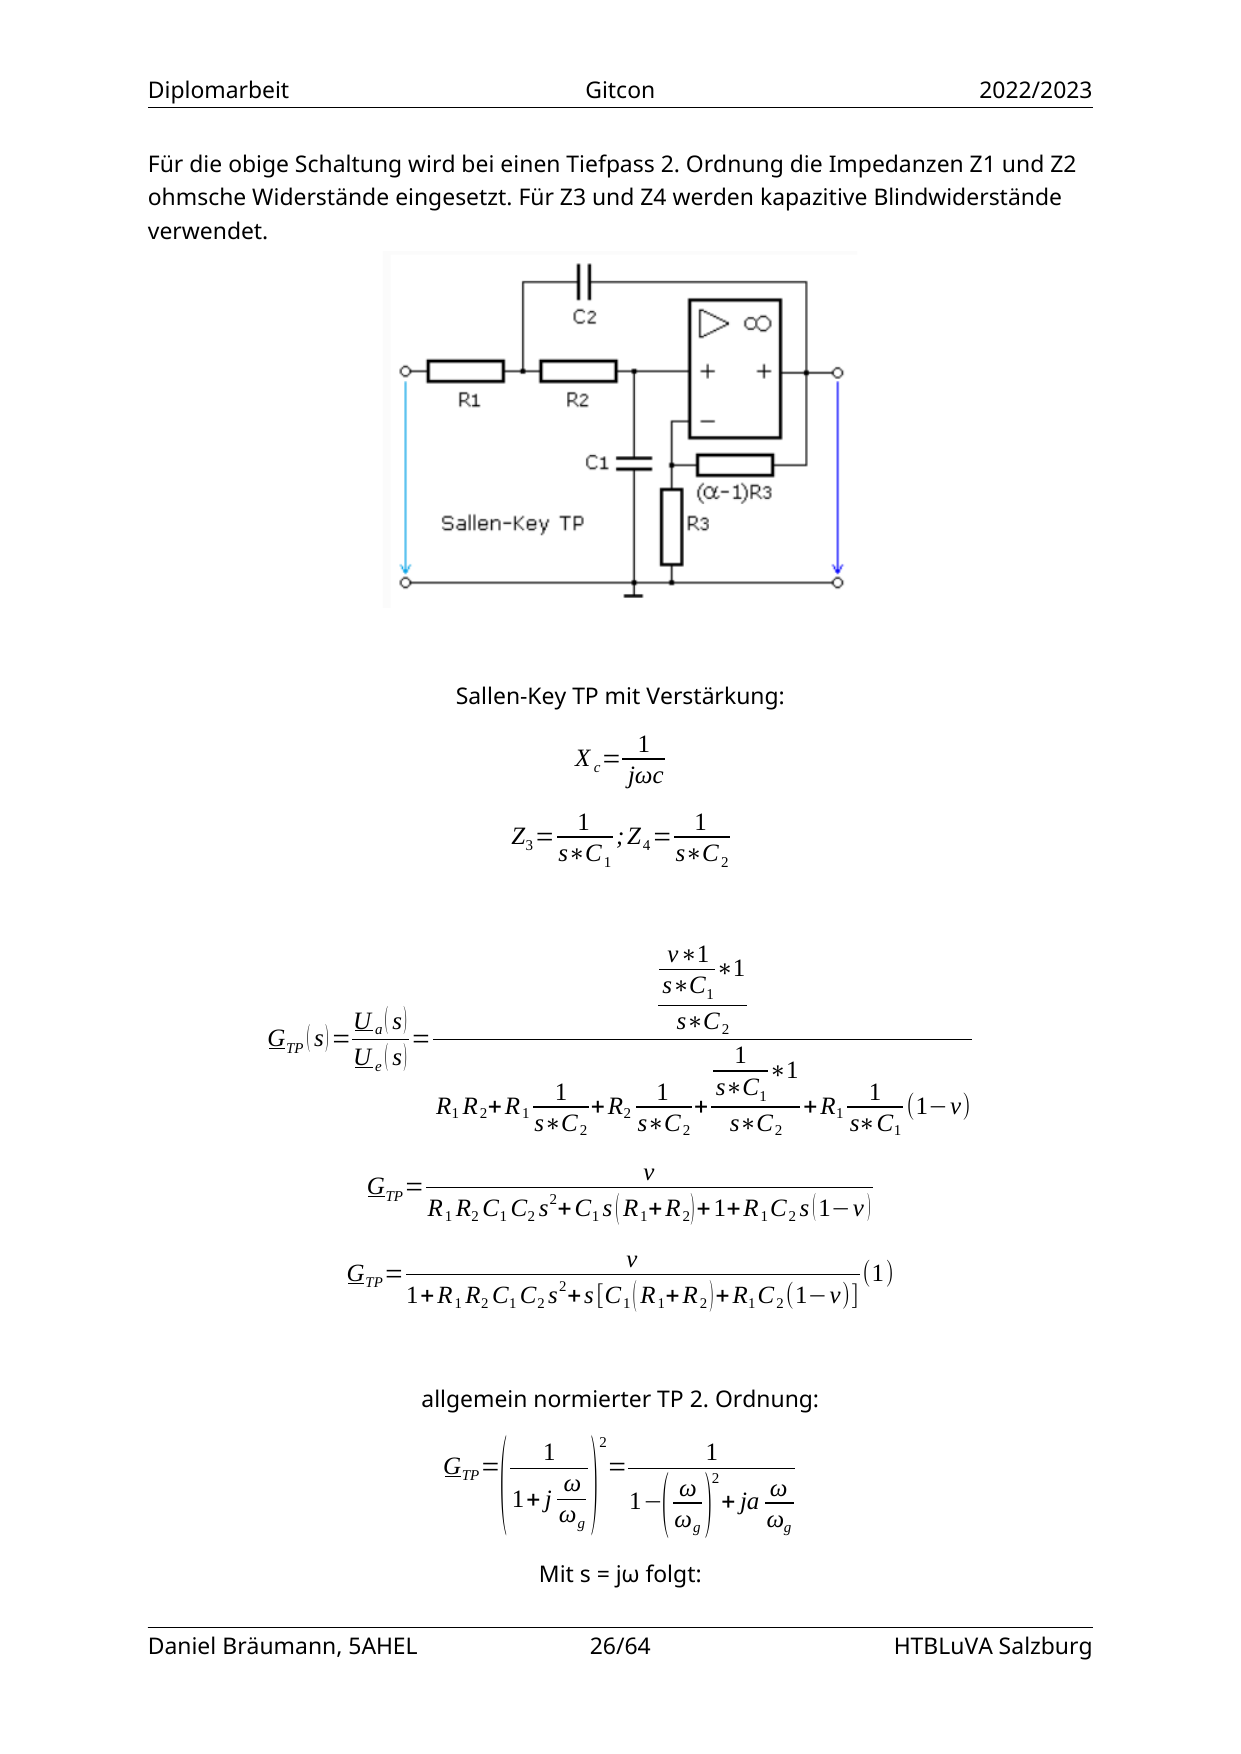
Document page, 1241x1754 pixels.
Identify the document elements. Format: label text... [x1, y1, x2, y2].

text Sallen-Key TP mit Verstärkung: [148, 680, 1093, 711]
picture [382, 251, 858, 608]
text Für die obige Schaltung wird bei einen Tiefpass 2. Ordnung die Impedanzen Z1 und Z2 ohmsche Widerstände eingesetzt. Für Z3 und Z4 werden kapazitive Blindwiderstände verwendet. [148, 148, 1093, 246]
text allgemein normierter TP 2. Ordnung: [148, 1383, 1093, 1414]
text Mit s = jω folgt: [148, 1558, 1093, 1589]
